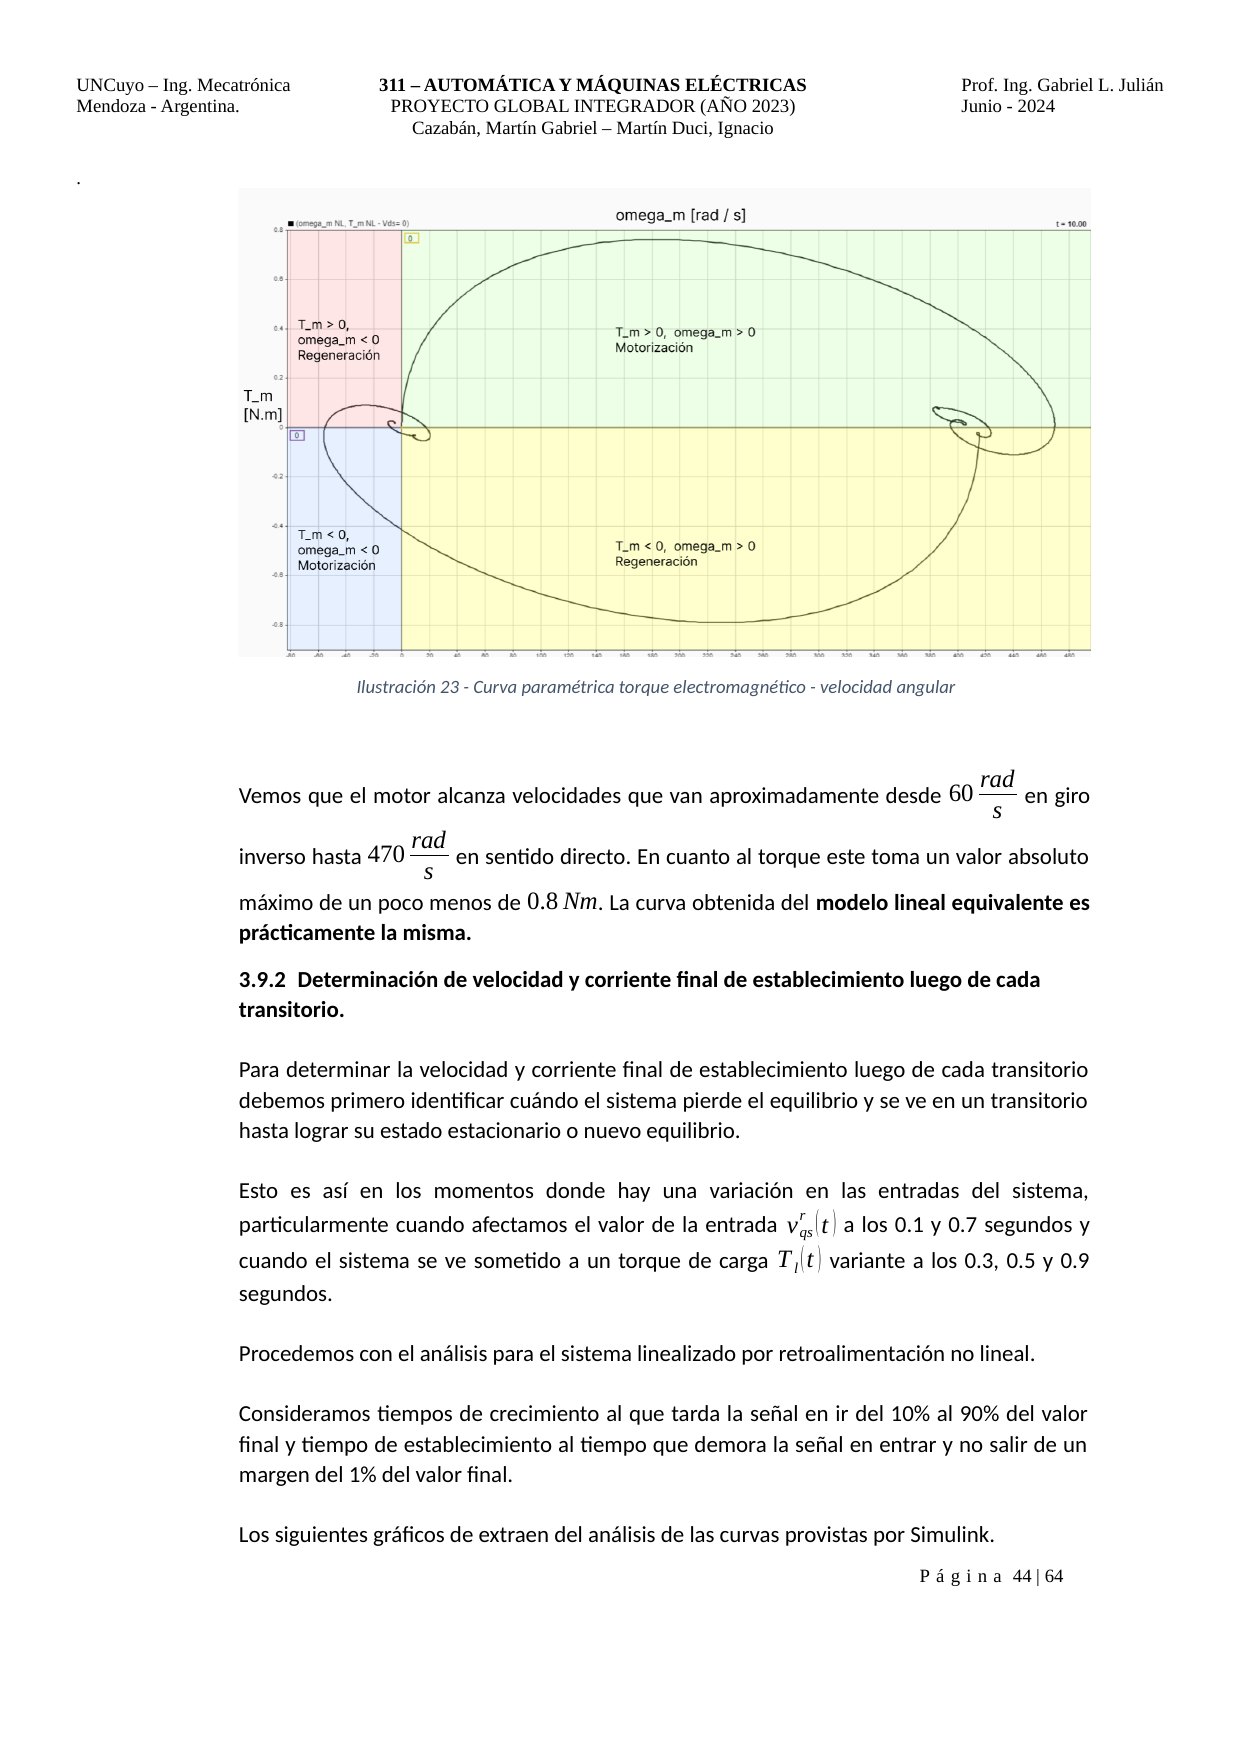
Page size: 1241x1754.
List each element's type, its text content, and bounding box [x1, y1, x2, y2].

text Determinación de velocidad y corriente final de establecimiento luego de cada transitorio. [239, 965, 1090, 1023]
list Los siguientes gráficos de extraen del análisis de las curvas provistas por Simulink. [239, 1520, 1090, 1548]
list Consideramos tiempos de crecimiento al que tarda la señal en ir del 10% al 90% del valor final y tiempo de establecimiento al tiempo que demora la señal en entrar y no salir de un margen del 1% del valor final. [239, 1399, 1090, 1488]
picture [238, 188, 1091, 657]
list Procedemos con el análisis para el sistema linealizado por retroalimentación no lineal. [239, 1339, 1090, 1367]
text Vemos que el motor alcanza velocidades que van aproximadamente desde en giro inverso hasta en sentido directo. En cuanto al torque este toma un valor absoluto máximo de un poco menos de . La curva obtenida del modelo lineal equivalente es prácticamente la misma. [239, 766, 1090, 946]
list Esto es así en los momentos donde hay una variación en las entradas del sistema, particularmente cuando afectamos el valor de la entrada a los 0.1 y 0.7 segundos y cuando el sistema se ve sometido a un torque de carga variante a los 0.3, 0.5 y 0.9 segundos. [239, 1176, 1090, 1307]
list Para determinar la velocidad y corriente final de establecimiento luego de cada transitorio debemos primero identificar cuándo el sistema pierde el equilibrio y se ve en un transitorio hasta lograr su estado estacionario o nuevo equilibrio. [239, 1056, 1090, 1144]
